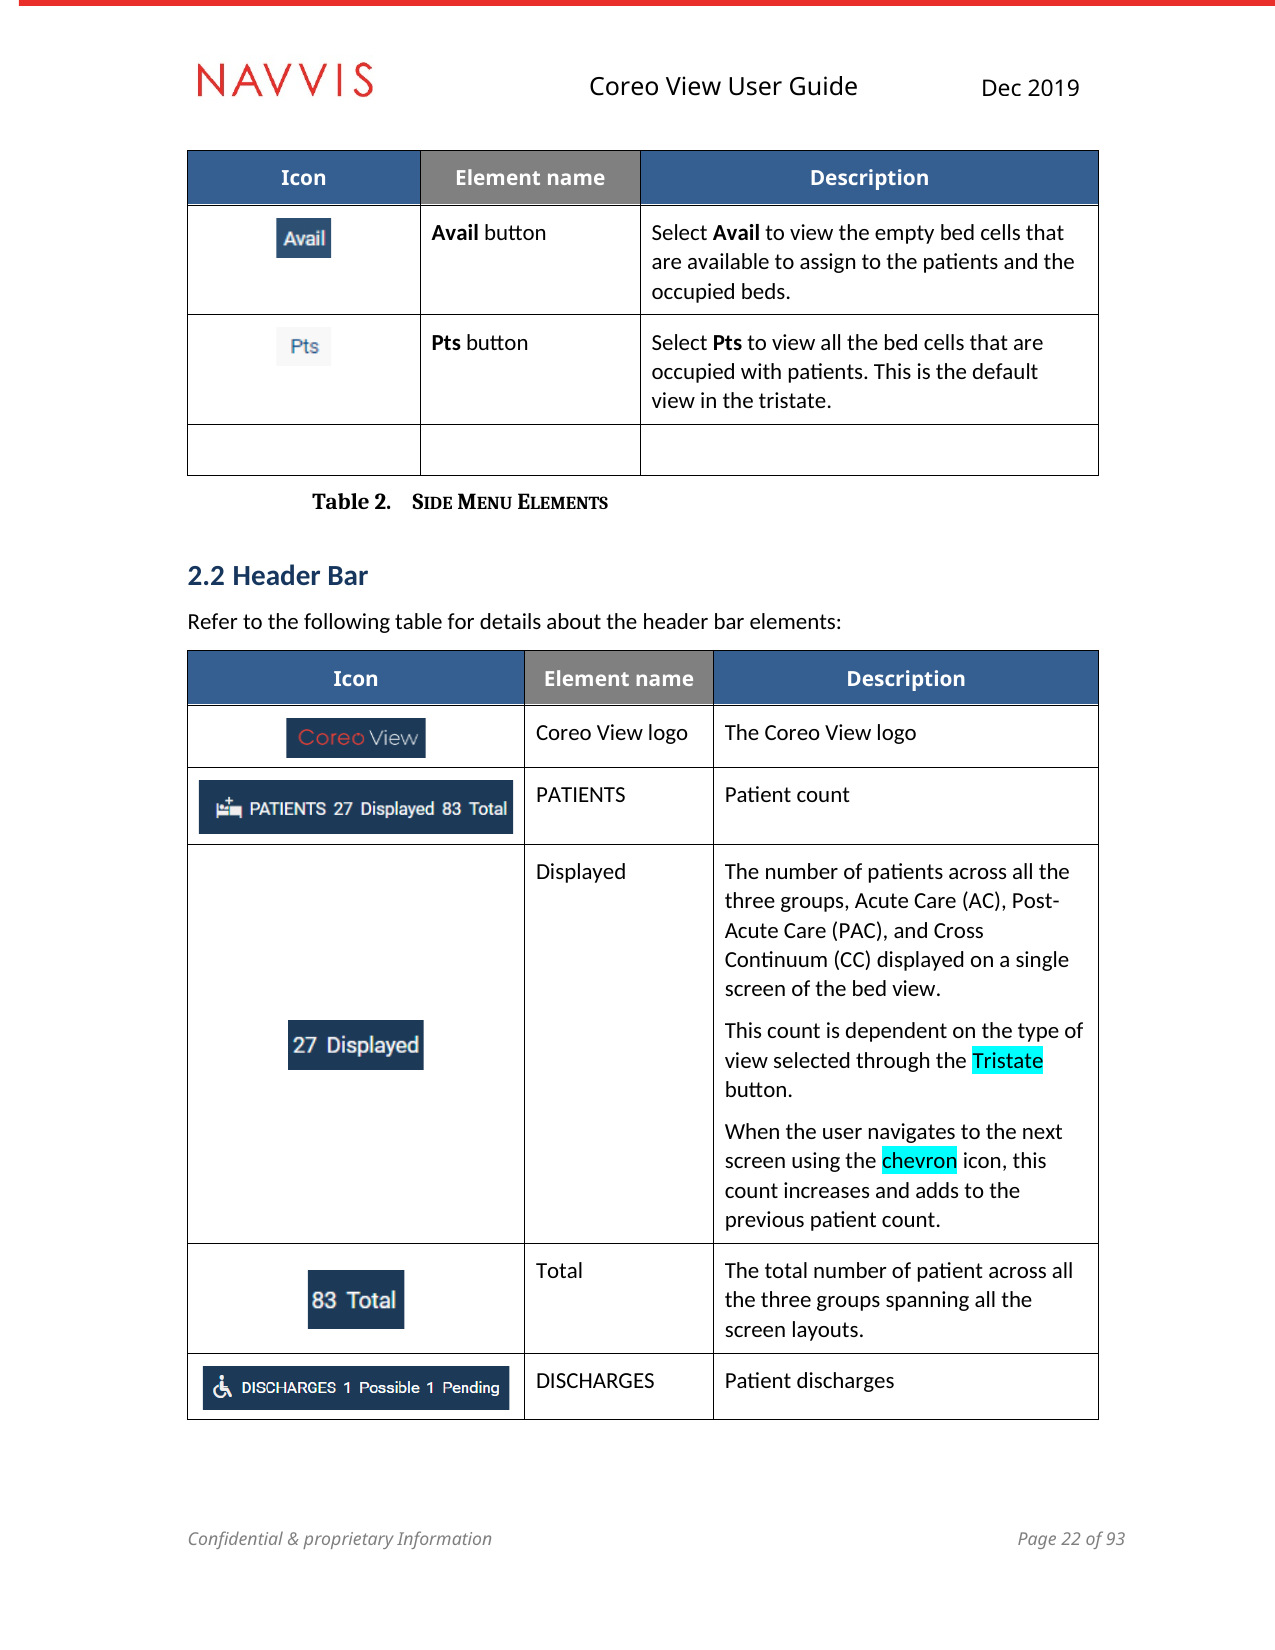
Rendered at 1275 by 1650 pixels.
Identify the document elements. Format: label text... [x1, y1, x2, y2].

table_cell DISCHARGES [525, 1354, 713, 1419]
table_header Icon [188, 651, 524, 704]
picture [198, 780, 514, 834]
table_cell [188, 706, 524, 767]
text Refer to the following table for details about the header bar elements: [187, 607, 1087, 635]
table_cell PATIENTS [525, 768, 713, 843]
table_cell The Coreo View logo [714, 706, 1098, 767]
picture [276, 218, 332, 258]
table_cell [188, 1354, 524, 1419]
table_cell [188, 1244, 524, 1353]
picture [307, 1270, 405, 1329]
table_cell Pts button [421, 315, 640, 424]
table_cell Patient count [714, 768, 1098, 843]
table_cell Displayed [525, 845, 713, 1243]
table_cell Coreo View logo [525, 706, 713, 767]
picture [288, 1020, 424, 1070]
table_cell [188, 768, 524, 843]
table_header Description [641, 151, 1098, 204]
picture [202, 1366, 510, 1410]
table_cell [188, 315, 420, 424]
table_cell Select Avail to view the empty bed cells that are available to assign to the patients and the occupied beds. [641, 206, 1098, 314]
text Side Menu Elements [312, 489, 1087, 515]
picture [286, 718, 426, 758]
table_cell The number of patients across all the three groups, Acute Care (AC), Post-Acute Care (PAC), and Cross Continuum (CC) displayed on a single screen of the bed view. This count is dependent on the type of view selected through the Tristate button. When the user navigates to the next screen using the chevron icon, this count increases and adds to the previous patient count. [714, 845, 1098, 1243]
picture [187, 55, 383, 104]
table_cell [641, 425, 1098, 475]
table_cell Total [525, 1244, 713, 1353]
table_cell Patient discharges [714, 1354, 1098, 1419]
table_cell [188, 425, 420, 475]
table_header Element name [525, 651, 713, 704]
picture [276, 327, 332, 366]
table_cell [188, 845, 524, 1243]
table_cell The total number of patient across all the three groups spanning all the screen layouts. [714, 1244, 1098, 1353]
table_cell [421, 425, 640, 475]
table_cell [188, 206, 420, 314]
table_header Description [714, 651, 1098, 704]
table_header Element name [421, 151, 640, 204]
table_cell Avail button [421, 206, 640, 314]
subtitle Header Bar [187, 557, 1087, 592]
table_header Icon [188, 151, 420, 204]
table_cell Select Pts to view all the bed cells that are occupied with patients. This is the default view in the tristate. [641, 315, 1098, 424]
